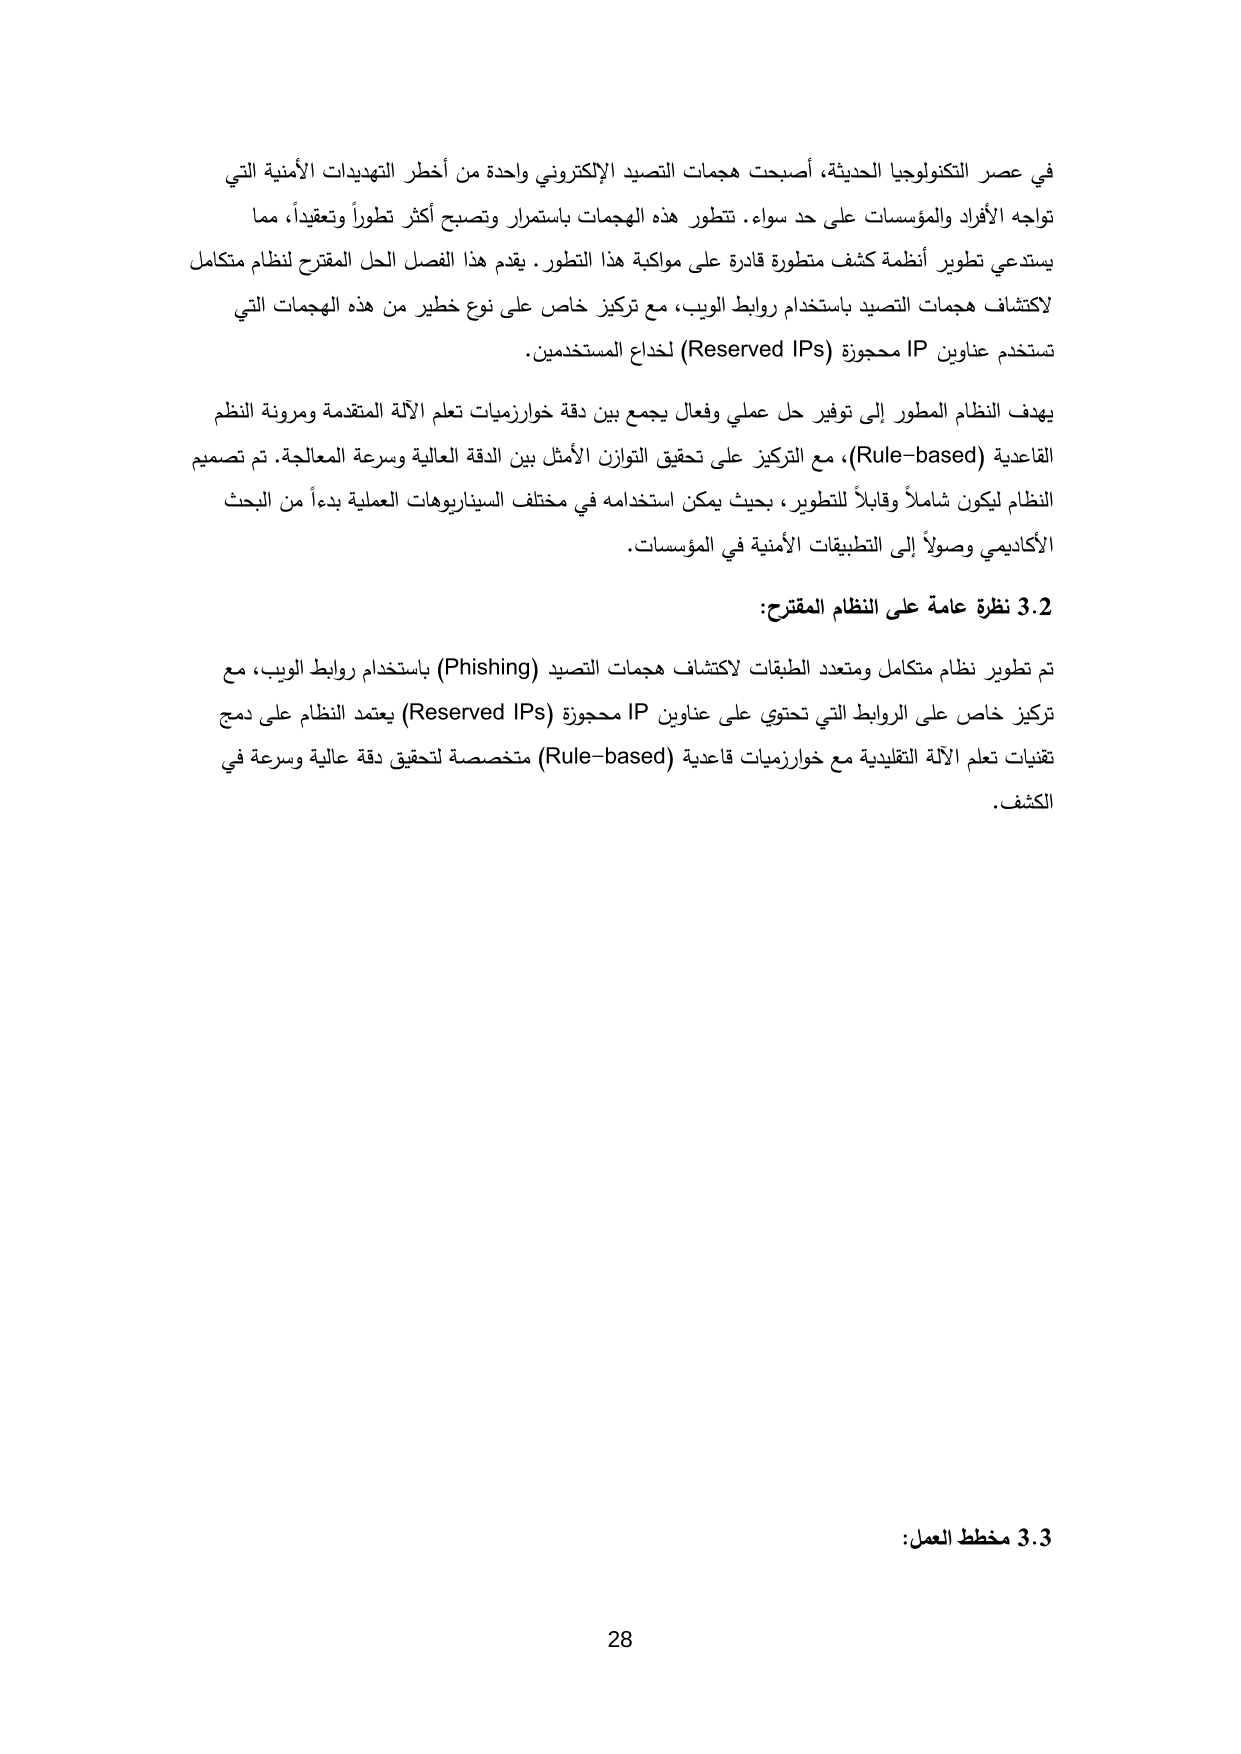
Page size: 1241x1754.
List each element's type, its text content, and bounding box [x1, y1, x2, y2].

text 3.2 نظرة عامة على النظام المقترح: [187, 586, 1053, 627]
text تم تطوير نظام متكامل ومتعدد الطبقات لاكتشاف هجمات التصيد (Phishing) باستخدام روابط الويب، مع تركيز خاص على الروابط التي تحتوي على عناوين IP محجوزة (Reserved IPs) يعتمد النظام على دمج تقنيات تعلم الآلة التقليدية مع خوارزميات قاعدية (Rule-based) متخصصة لتحقيق دقة عالية وسرعة في الكشف. [187, 647, 1053, 822]
text يهدف النظام المطور إلى توفير حل عملي وفعال يجمع بين دقة خوارزميات تعلم الآلة المتقدمة ومرونة النظم القاعدية (Rule-based)، مع التركيز على تحقيق التوازن الأمثل بين الدقة العالية وسرعة المعالجة. تم تصميم النظام ليكون شاملاً وقابلاً للتطوير، بحيث يمكن استخدامه في مختلف السيناريوهات العملية بدءاً من البحث الأكاديمي وصولاً إلى التطبيقات الأمنية في المؤسسات. [187, 390, 1053, 566]
text 3.3 مخطط العمل: [187, 1517, 1053, 1559]
text في عصر التكنولوجيا الحديثة، أصبحت هجمات التصيد الإلكتروني واحدة من أخطر التهديدات الأمنية التي تواجه الأفراد والمؤسسات على حد سواء. تتطور هذه الهجمات باستمرار وتصبح أكثر تطوراً وتعقيداً، مما يستدعي تطوير أنظمة كشف متطورة قادرة على مواكبة هذا التطور. يقدم هذا الفصل الحل المقترح لنظام متكامل لاكتشاف هجمات التصيد باستخدام روابط الويب، مع تركيز خاص على نوع خطير من هذه الهجمات التي تستخدم عناوين IP محجوزة (Reserved IPs) لخداع المستخدمين. [187, 150, 1053, 370]
